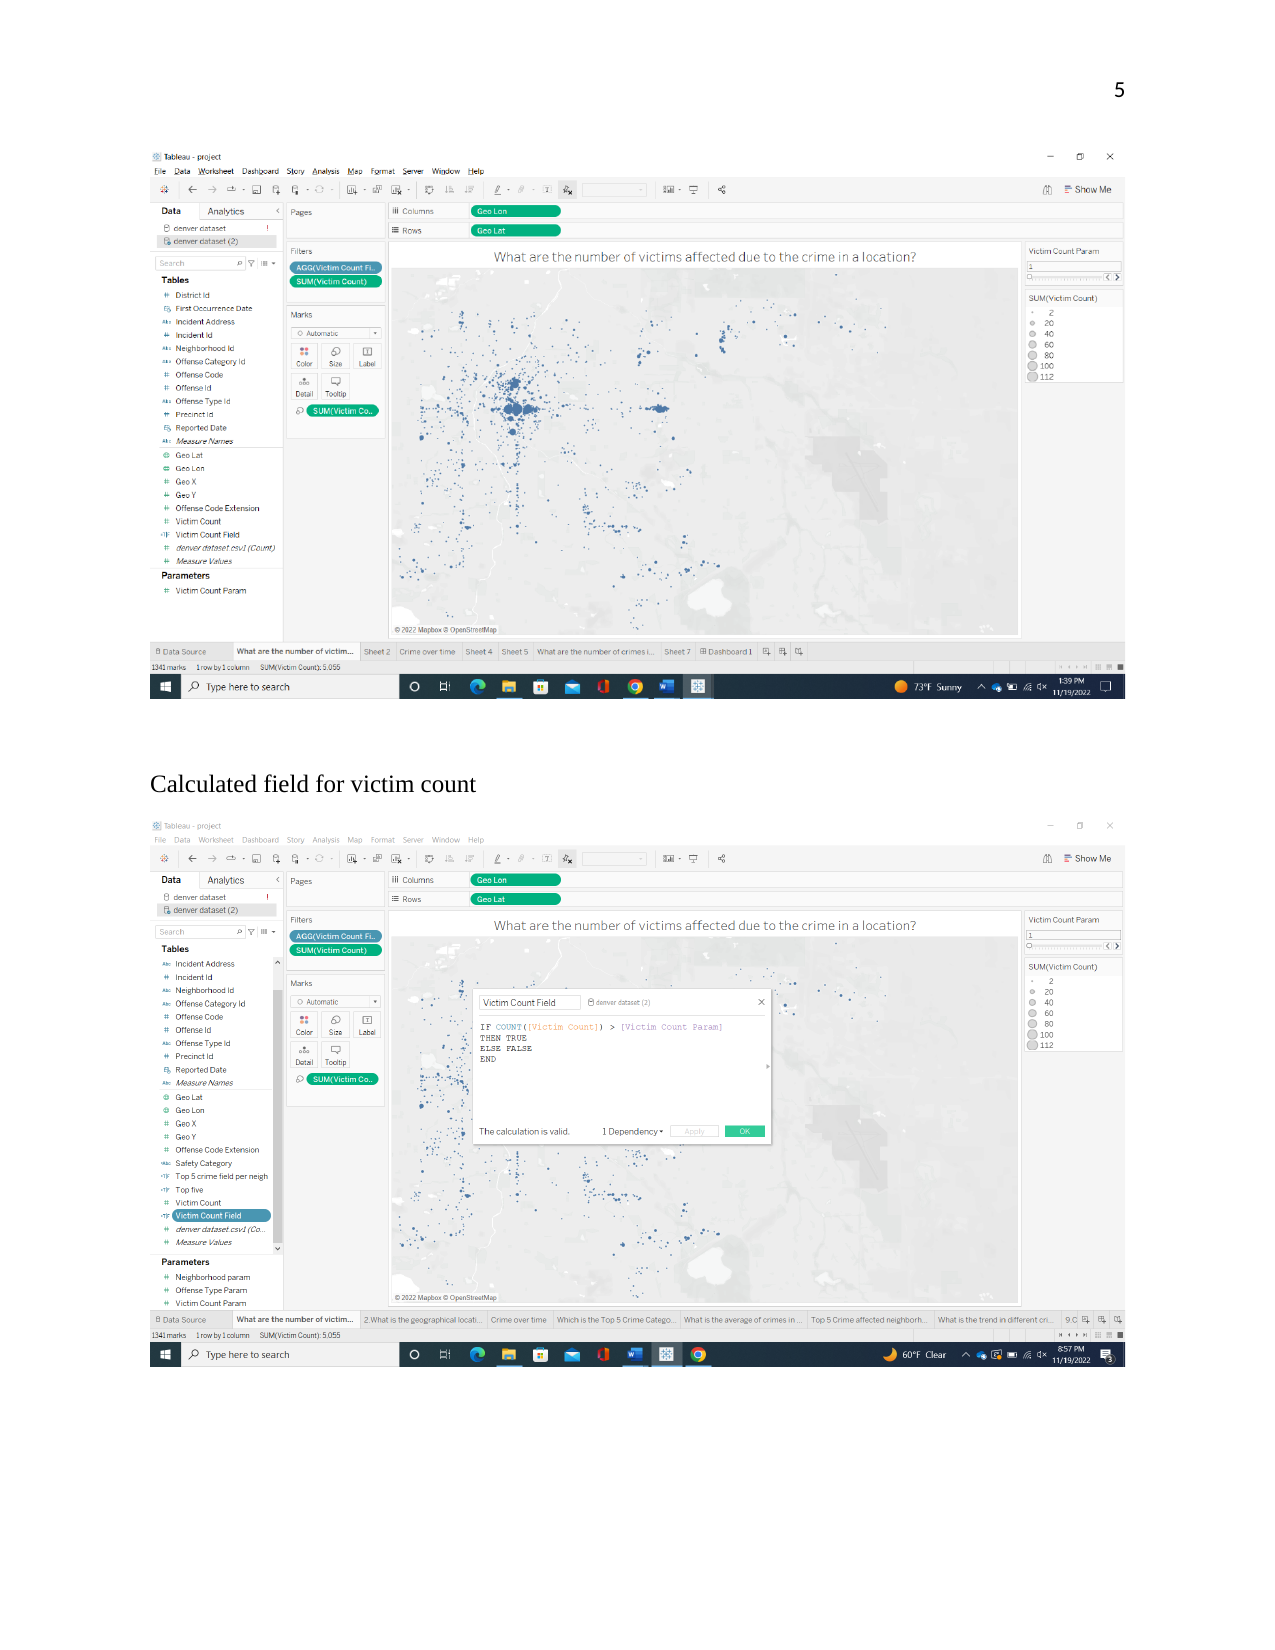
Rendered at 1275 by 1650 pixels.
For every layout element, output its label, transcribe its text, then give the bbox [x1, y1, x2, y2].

picture [150, 818, 1125, 1367]
text Calculated field for victim count [150, 769, 1125, 798]
picture [150, 150, 1125, 699]
